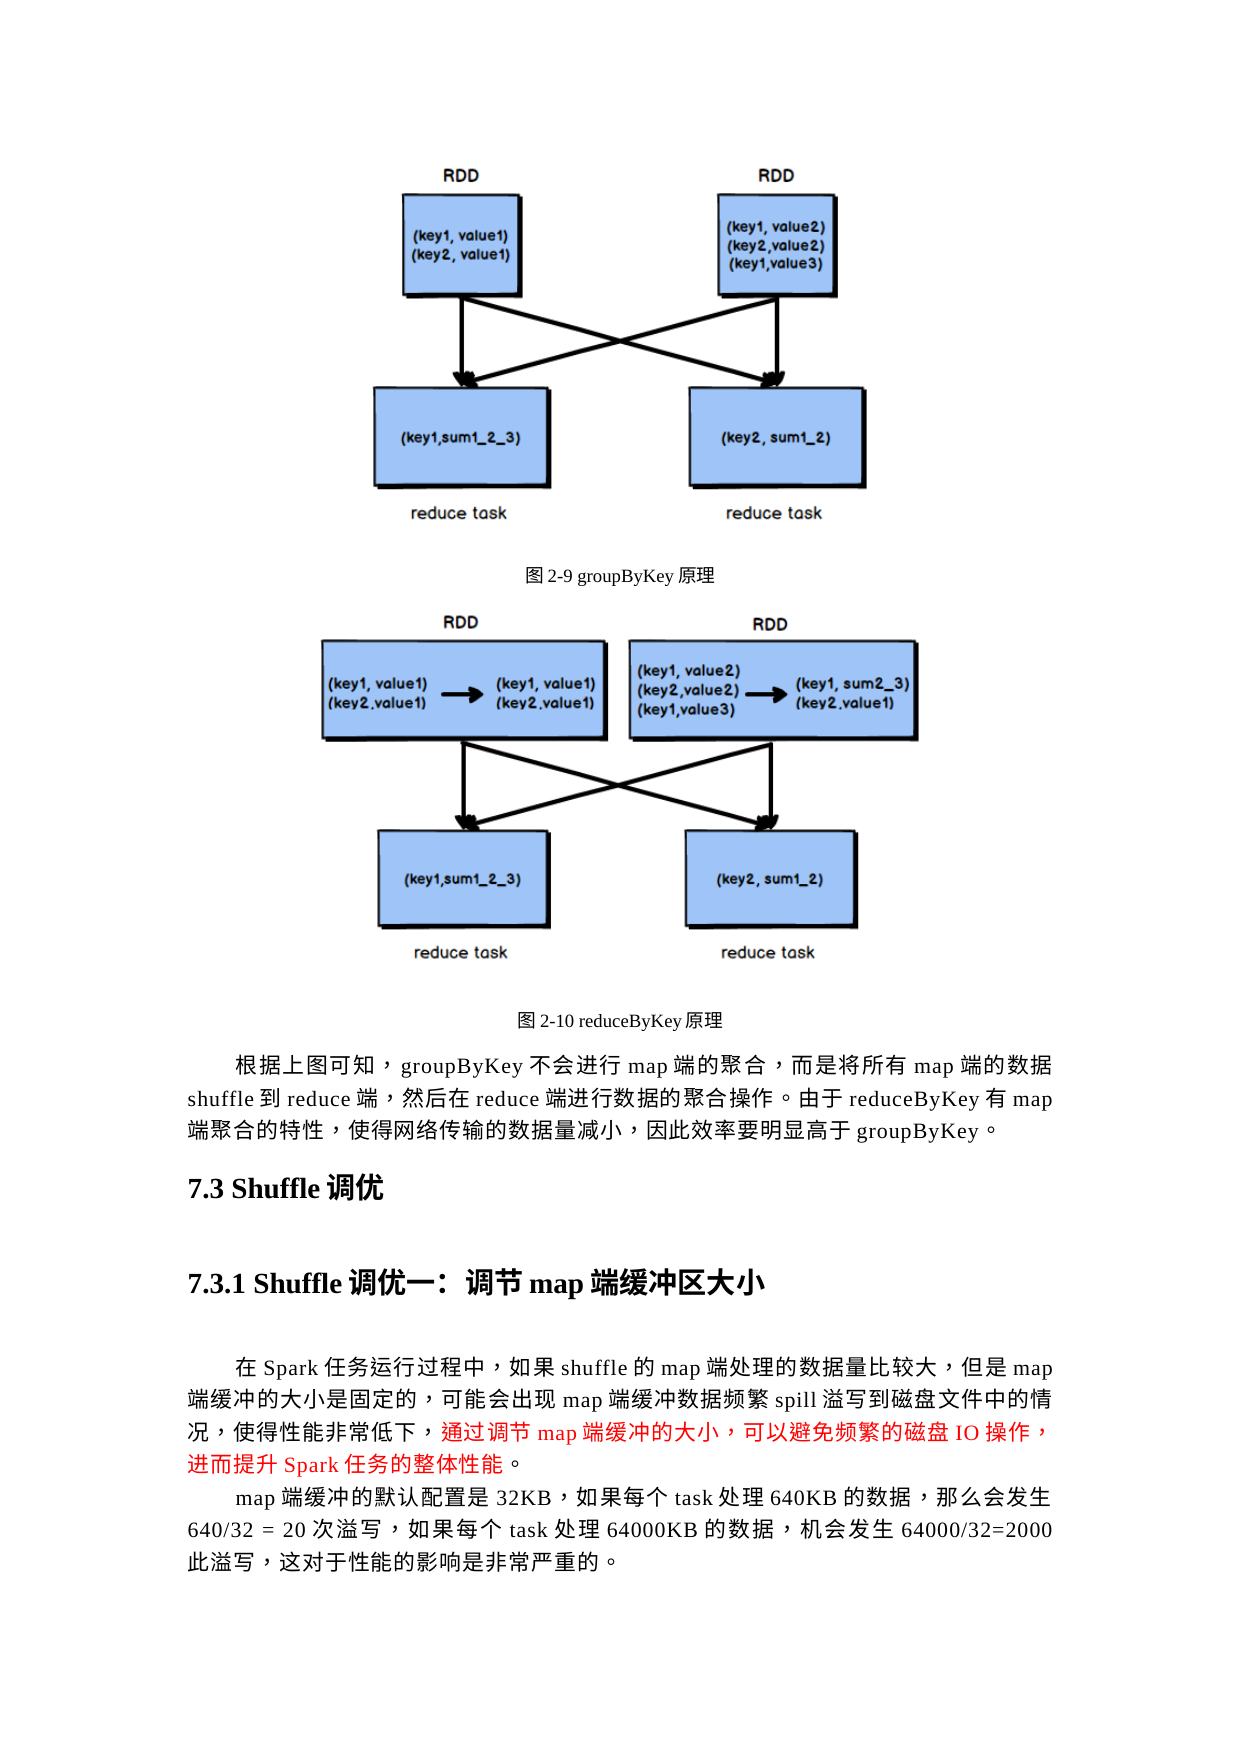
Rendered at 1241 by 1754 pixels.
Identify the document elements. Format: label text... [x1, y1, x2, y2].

picture [370, 162, 870, 527]
subtitle 7.3.1 Shuffle调优一：调节map端缓冲区大小 [187, 1248, 1053, 1313]
text 根据上图可知，groupByKey不会进行map端的聚合，而是将所有map端的数据shuffle到reduce端，然后在reduce端进行数据的聚合操作。由于reduceByKey有map端聚合的特性，使得网络传输的数据量减小，因此效率要明显高于groupByKey。 [187, 1049, 1053, 1147]
subtitle 7.3 Shuffle调优 [187, 1153, 1053, 1218]
text 在Spark任务运行过程中，如果shuffle的map端处理的数据量比较大，但是map端缓冲的大小是固定的，可能会出现map端缓冲数据频繁spill溢写到磁盘文件中的情况，使得性能非常低下，通过调节map端缓冲的大小，可以避免频繁的磁盘IO操作，进而提升Spark任务的整体性能。 [187, 1350, 1053, 1480]
text 图2-9 groupByKey原理 [187, 558, 1053, 591]
text map端缓冲的默认配置是32KB，如果每个task处理640KB的数据，那么会发生640/32 = 20次溢写，如果每个task处理64000KB的数据，机会发生64000/32=2000此溢写，这对于性能的影响是非常严重的。 [187, 1480, 1053, 1578]
picture [316, 607, 924, 965]
text 图2-10 reduceByKey原理 [187, 1004, 1053, 1036]
